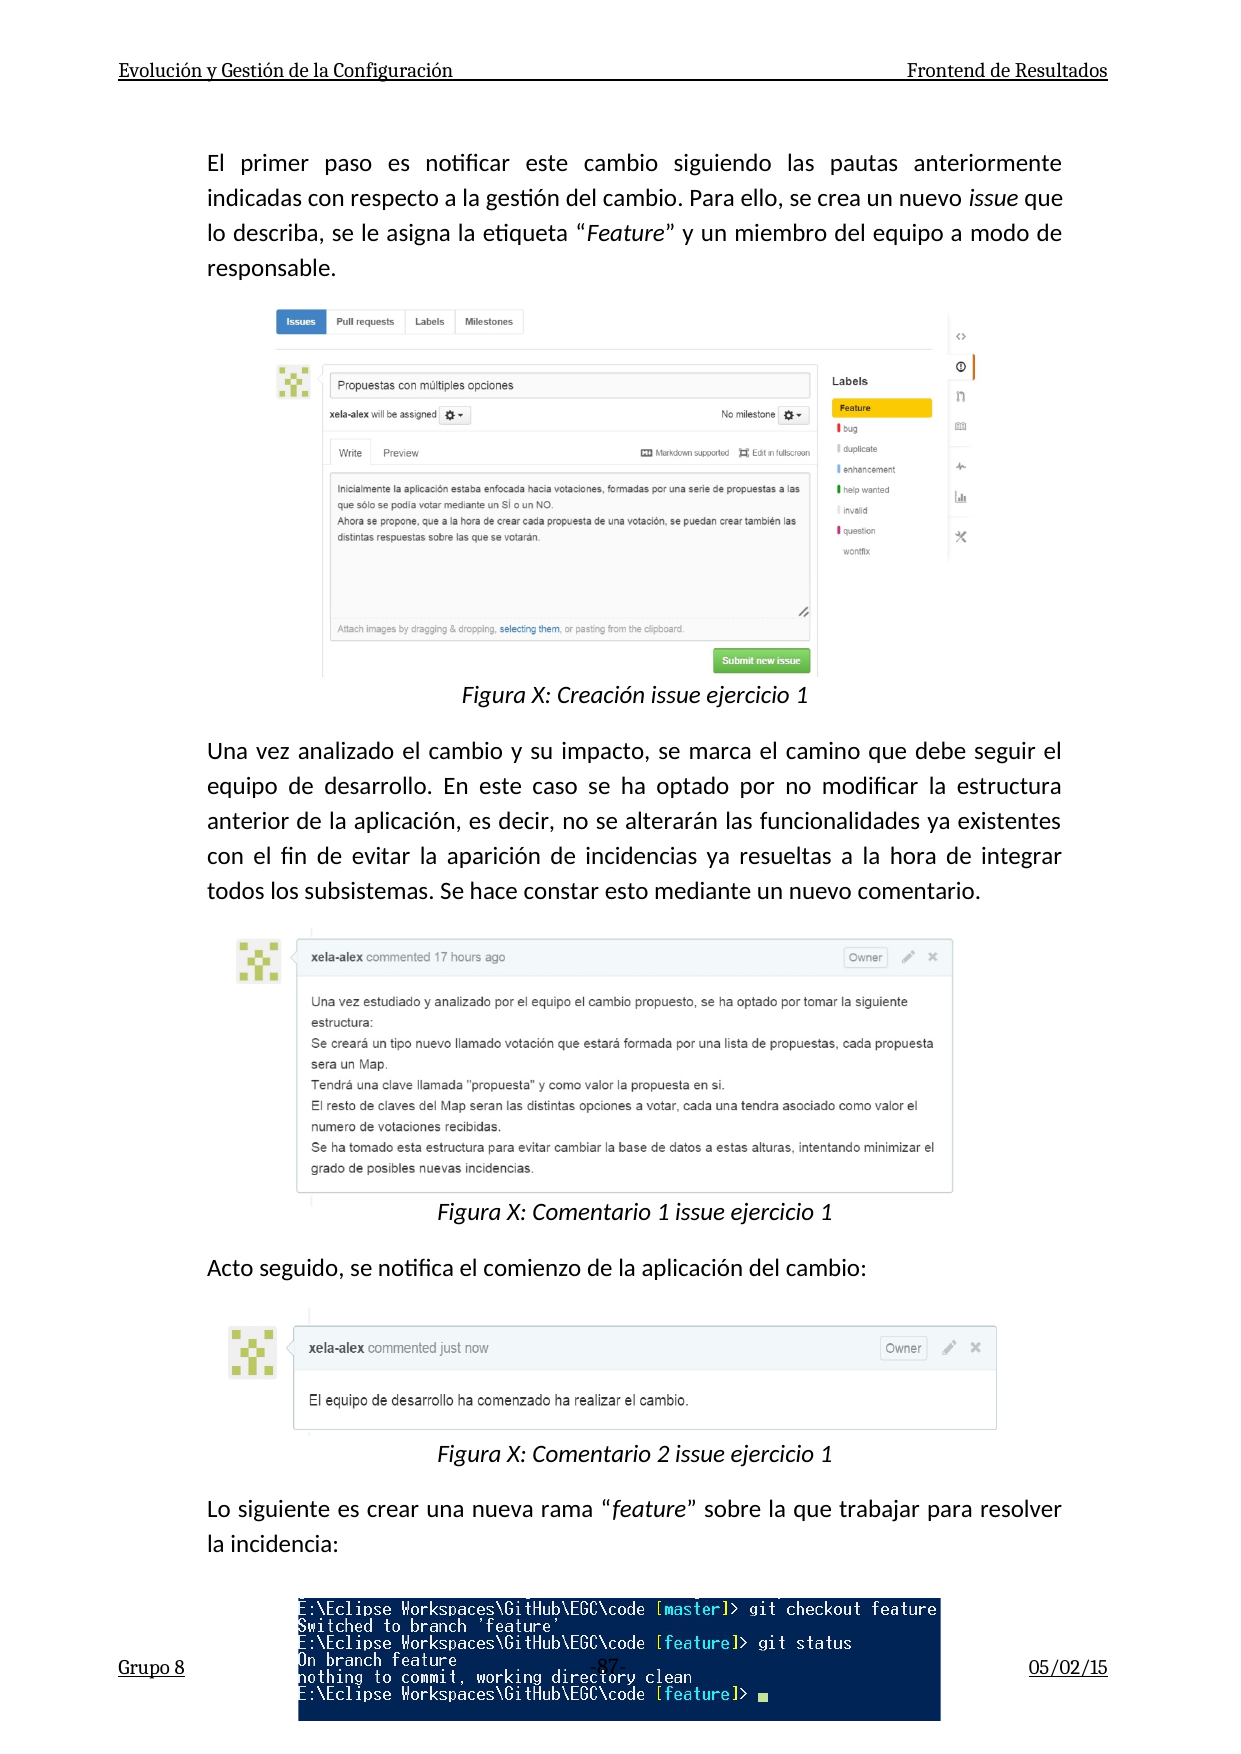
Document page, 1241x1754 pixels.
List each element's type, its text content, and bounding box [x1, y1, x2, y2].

picture [220, 928, 964, 1196]
text Acto seguido, se notifica el comienzo de la aplicación del cambio: [207, 1252, 1063, 1283]
text Figura X: Comentario 2 issue ejercicio 1 [207, 1438, 1063, 1468]
text Lo siguiente es crear una nueva rama “feature” sobre la que trabajar para resolver la incidencia: [207, 1493, 1063, 1559]
picture [259, 300, 983, 677]
text Una vez analizado el cambio y su impacto, se marca el camino que debe seguir el equipo de desarrollo. En este caso se ha optado por no modificar la estructura anterior de la aplicación, es decir, no se alterarán las funcionalidades ya existentes con el fin de evitar la aparición de incidencias ya resueltas a la hora de integrar todos los subsistemas. Se hace constar esto mediante un nuevo comentario. [207, 735, 1063, 906]
picture [298, 1598, 941, 1721]
text Figura X: Comentario 1 issue ejercicio 1 [207, 1196, 1063, 1227]
picture [209, 1308, 1030, 1436]
text El primer paso es notificar este cambio siguiendo las pautas anteriormente indicadas con respecto a la gestión del cambio. Para ello, se crea un nuevo issue que lo describa, se le asigna la etiqueta “Feature” y un miembro del equipo a modo de responsable. [207, 148, 1063, 283]
text Figura X: Creación issue ejercicio 1 [207, 679, 1063, 710]
